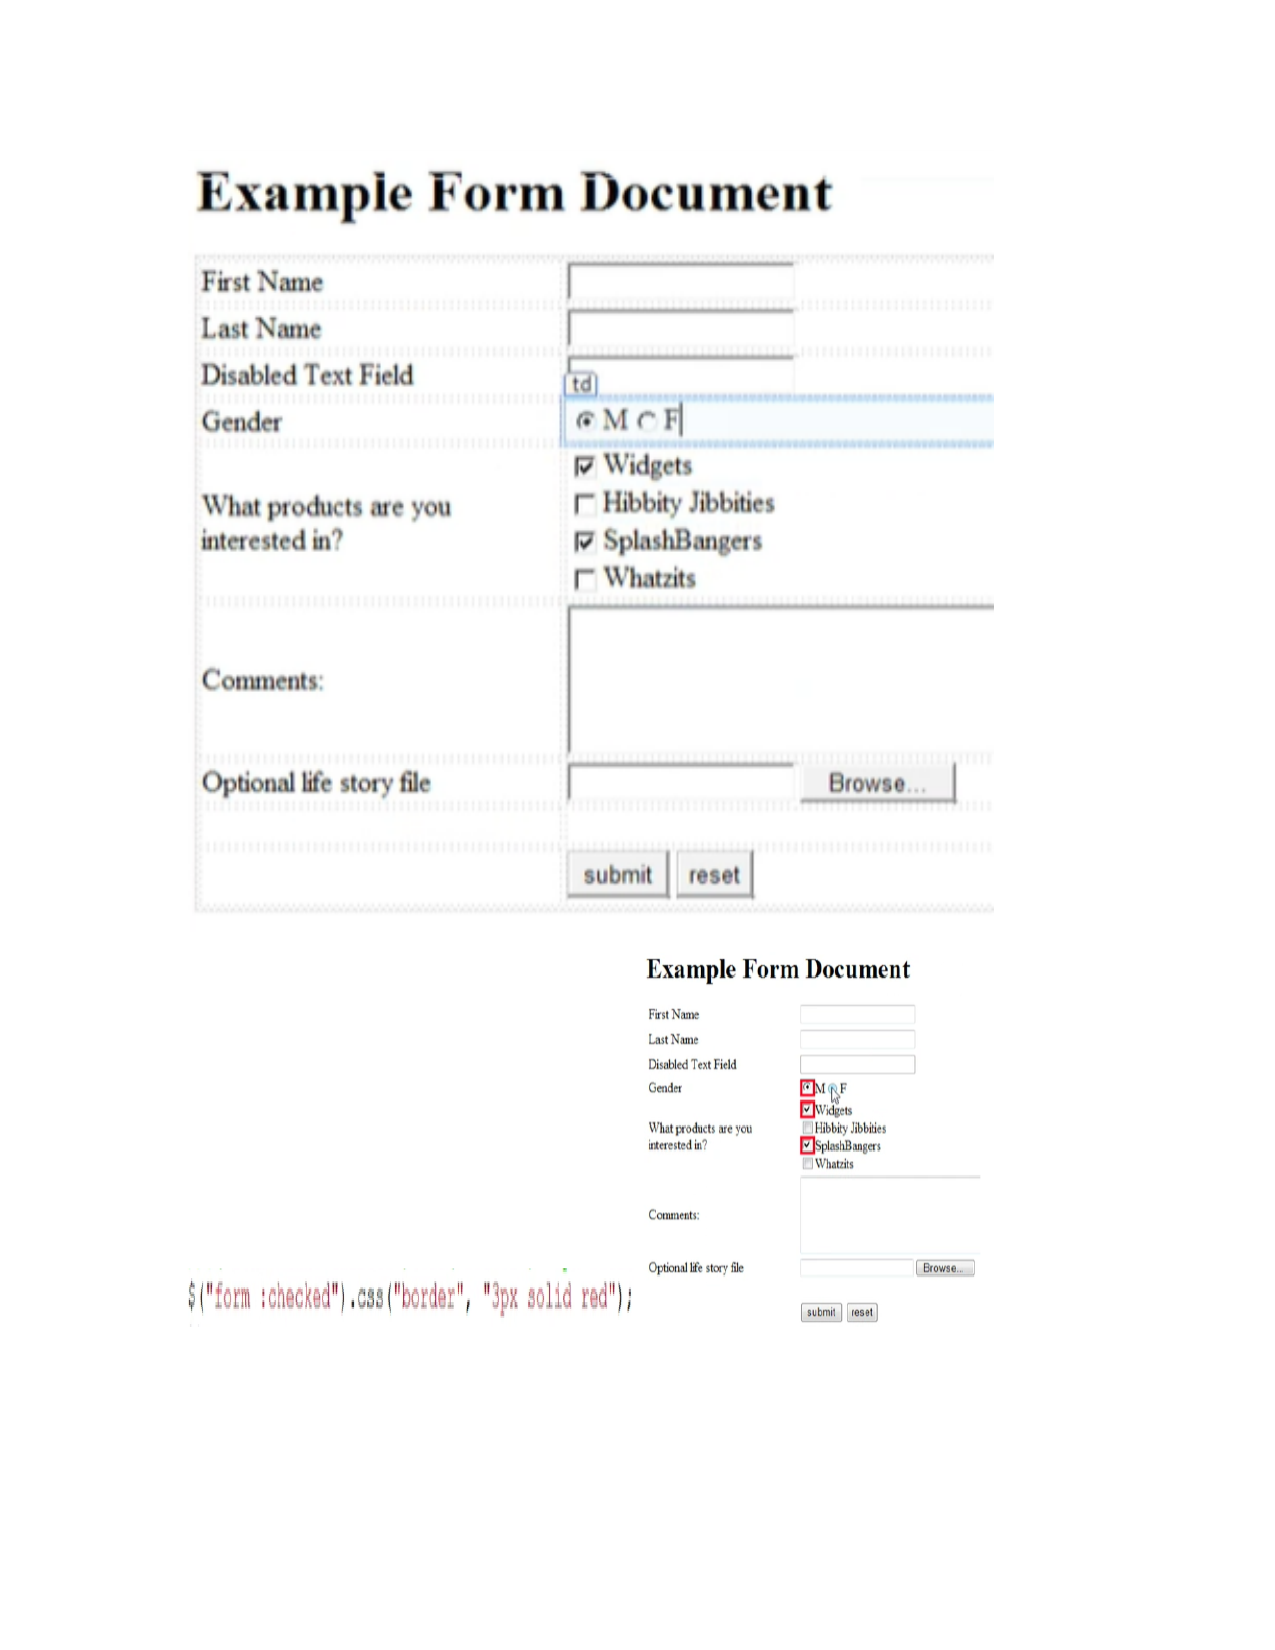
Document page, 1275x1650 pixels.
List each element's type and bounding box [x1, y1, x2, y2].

picture [187, 1268, 638, 1327]
picture [187, 150, 994, 932]
picture [643, 952, 981, 1327]
